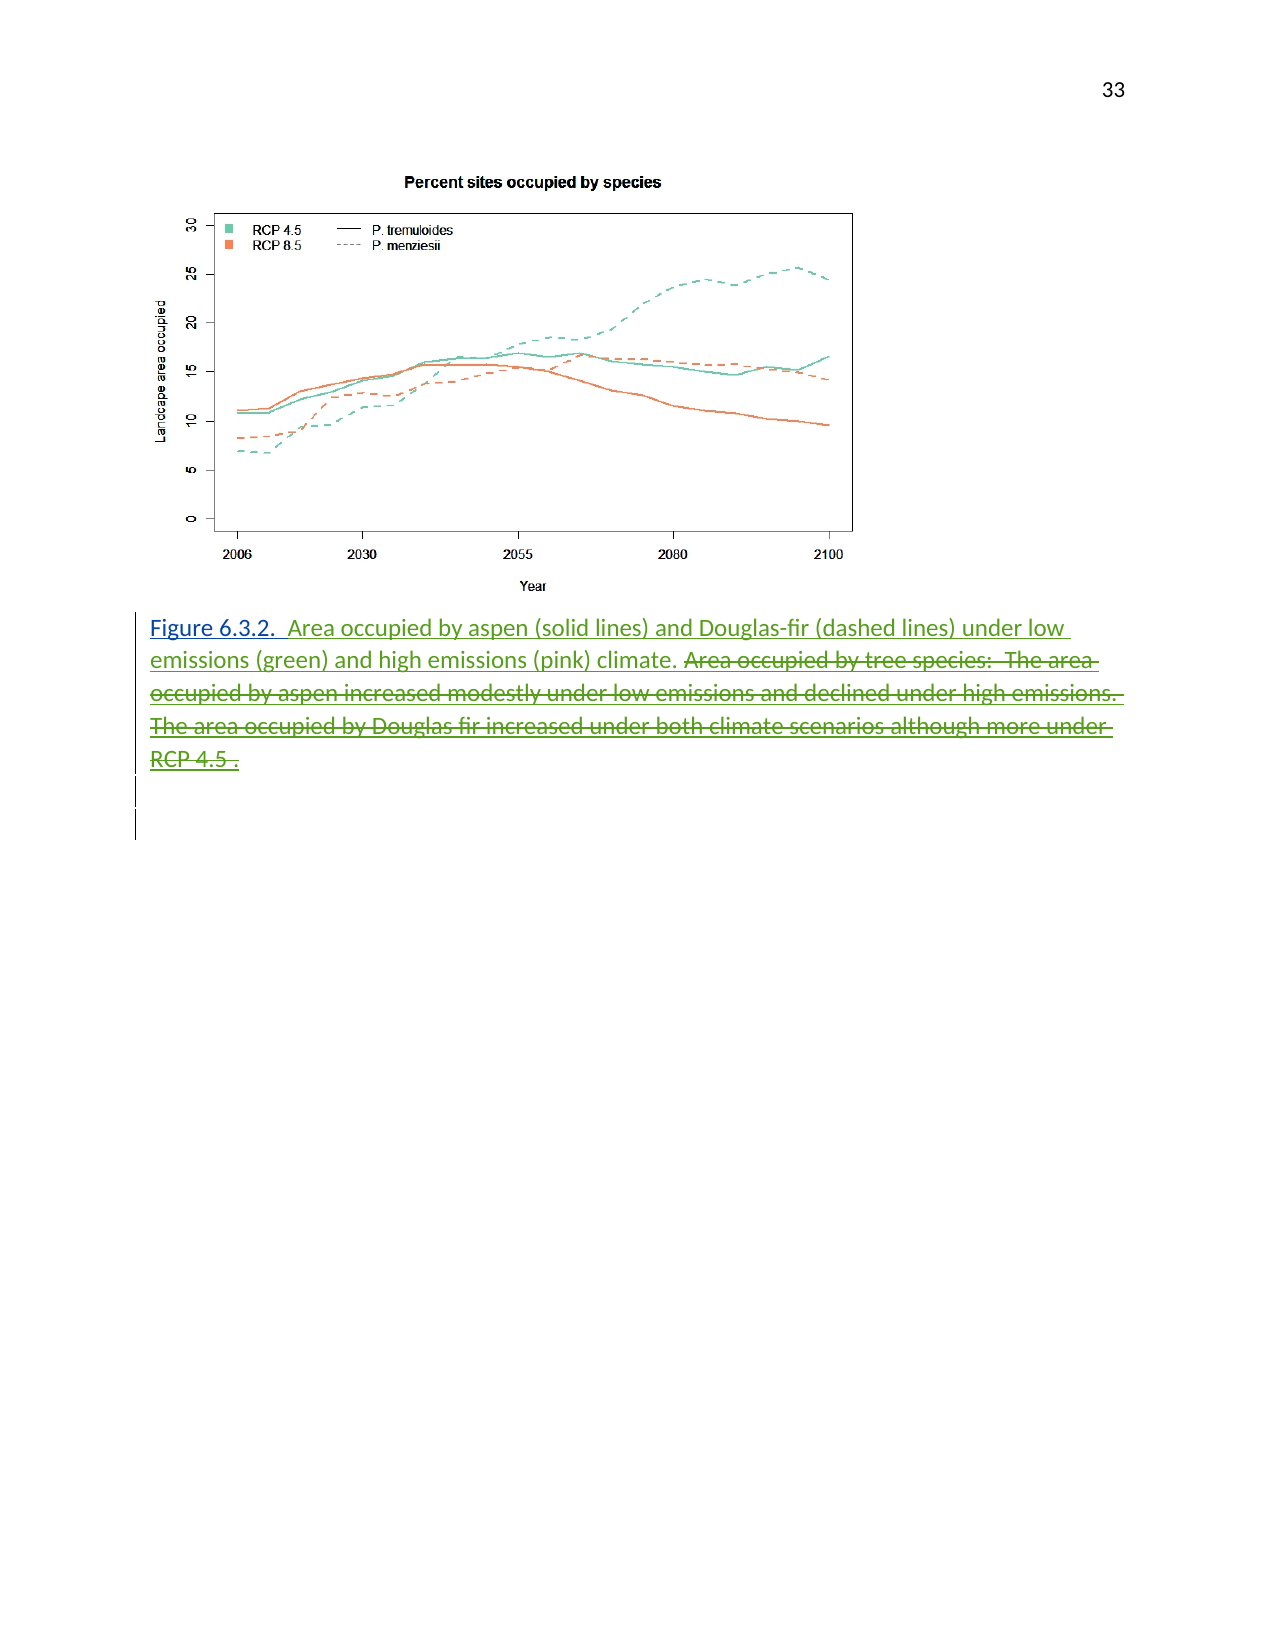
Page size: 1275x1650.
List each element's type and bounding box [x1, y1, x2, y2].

picture [150, 150, 885, 610]
